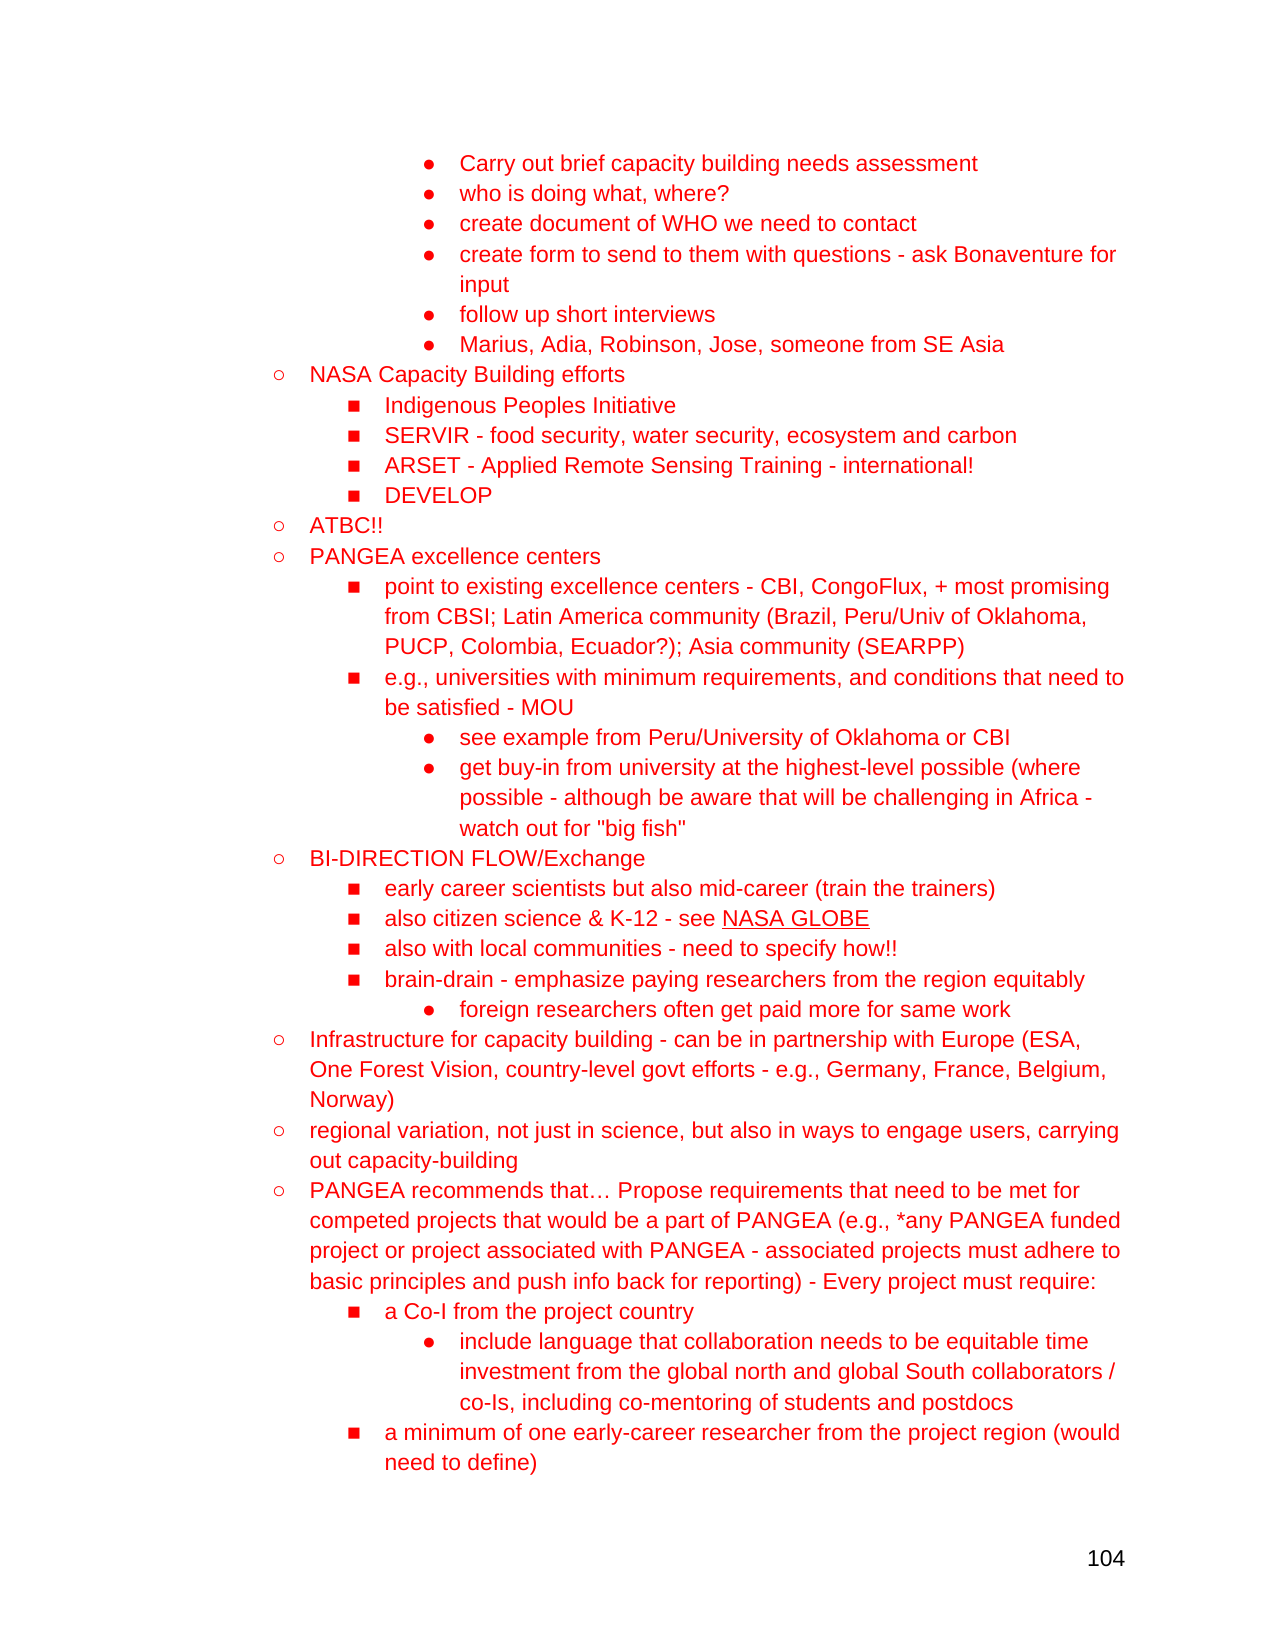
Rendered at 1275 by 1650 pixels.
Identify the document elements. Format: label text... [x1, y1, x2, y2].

list Infrastructure for capacity building - can be in partnership with Europe (ESA, One Forest Vision, country-level govt efforts - e.g., Germany, France, Belgium, Norway) [272, 1026, 1125, 1113]
list PANGEA recommends that… Propose requirements that need to be met for competed projects that would be a part of PANGEA (e.g., *any PANGEA funded project or project associated with PANGEA - associated projects must adhere to basic principles and push info back for reporting) - Every project must require: [272, 1177, 1125, 1294]
list also citizen science & K-12 - see NASA GLOBE [347, 905, 1125, 932]
list early career scientists but also mid-career (train the trainers) [347, 875, 1125, 901]
list Carry out brief capacity building needs assessment [422, 150, 1125, 176]
list a minimum of one early-career researcher from the project region (would need to define) [347, 1419, 1125, 1475]
list follow up short interviews [422, 301, 1125, 327]
list point to existing excellence centers - CBI, CongoFlux, + most promising from CBSI; Latin America community (Brazil, Peru/Univ of Oklahoma, PUCP, Colombia, Ecuador?); Asia community (SEARPP) [347, 573, 1125, 660]
list Marius, Adia, Robinson, Jose, someone from SE Asia [422, 331, 1125, 358]
list brain-drain - emphasize paying researchers from the region equitably [347, 966, 1125, 992]
list who is doing what, where? [422, 180, 1125, 207]
list a Co-I from the project country [347, 1298, 1125, 1324]
list create form to send to them with questions - ask Bonaventure for input [422, 241, 1125, 297]
list PANGEA excellence centers [272, 543, 1125, 569]
list NASA Capacity Building efforts [272, 361, 1125, 388]
list e.g., universities with minimum requirements, and conditions that need to be satisfied - MOU [347, 663, 1125, 720]
list create document of WHO we need to contact [422, 210, 1125, 237]
list regional variation, not just in science, but also in ways to engage users, carrying out capacity-building [272, 1117, 1125, 1173]
list SERVIR - food security, water security, ecosystem and carbon [347, 422, 1125, 448]
list see example from Peru/University of Oklahoma or CBI [422, 724, 1125, 750]
list also with local communities - need to specify how!! [347, 935, 1125, 962]
list include language that collaboration needs to be equitable time investment from the global north and global South collaborators / co-Is, including co-mentoring of students and postdocs [422, 1328, 1125, 1415]
list foreign researchers often get paid more for same work [422, 996, 1125, 1022]
list BI-DIRECTION FLOW/Exchange [272, 845, 1125, 871]
list Indigenous Peoples Initiative [347, 392, 1125, 418]
list get buy-in from university at the highest-level possible (where possible - although be aware that will be challenging in Africa - watch out for "big fish" [422, 754, 1125, 841]
list ARSET - Applied Remote Sensing Training - international! [347, 452, 1125, 478]
list DEVELOP [347, 482, 1125, 509]
list ATBC!! [272, 512, 1125, 539]
